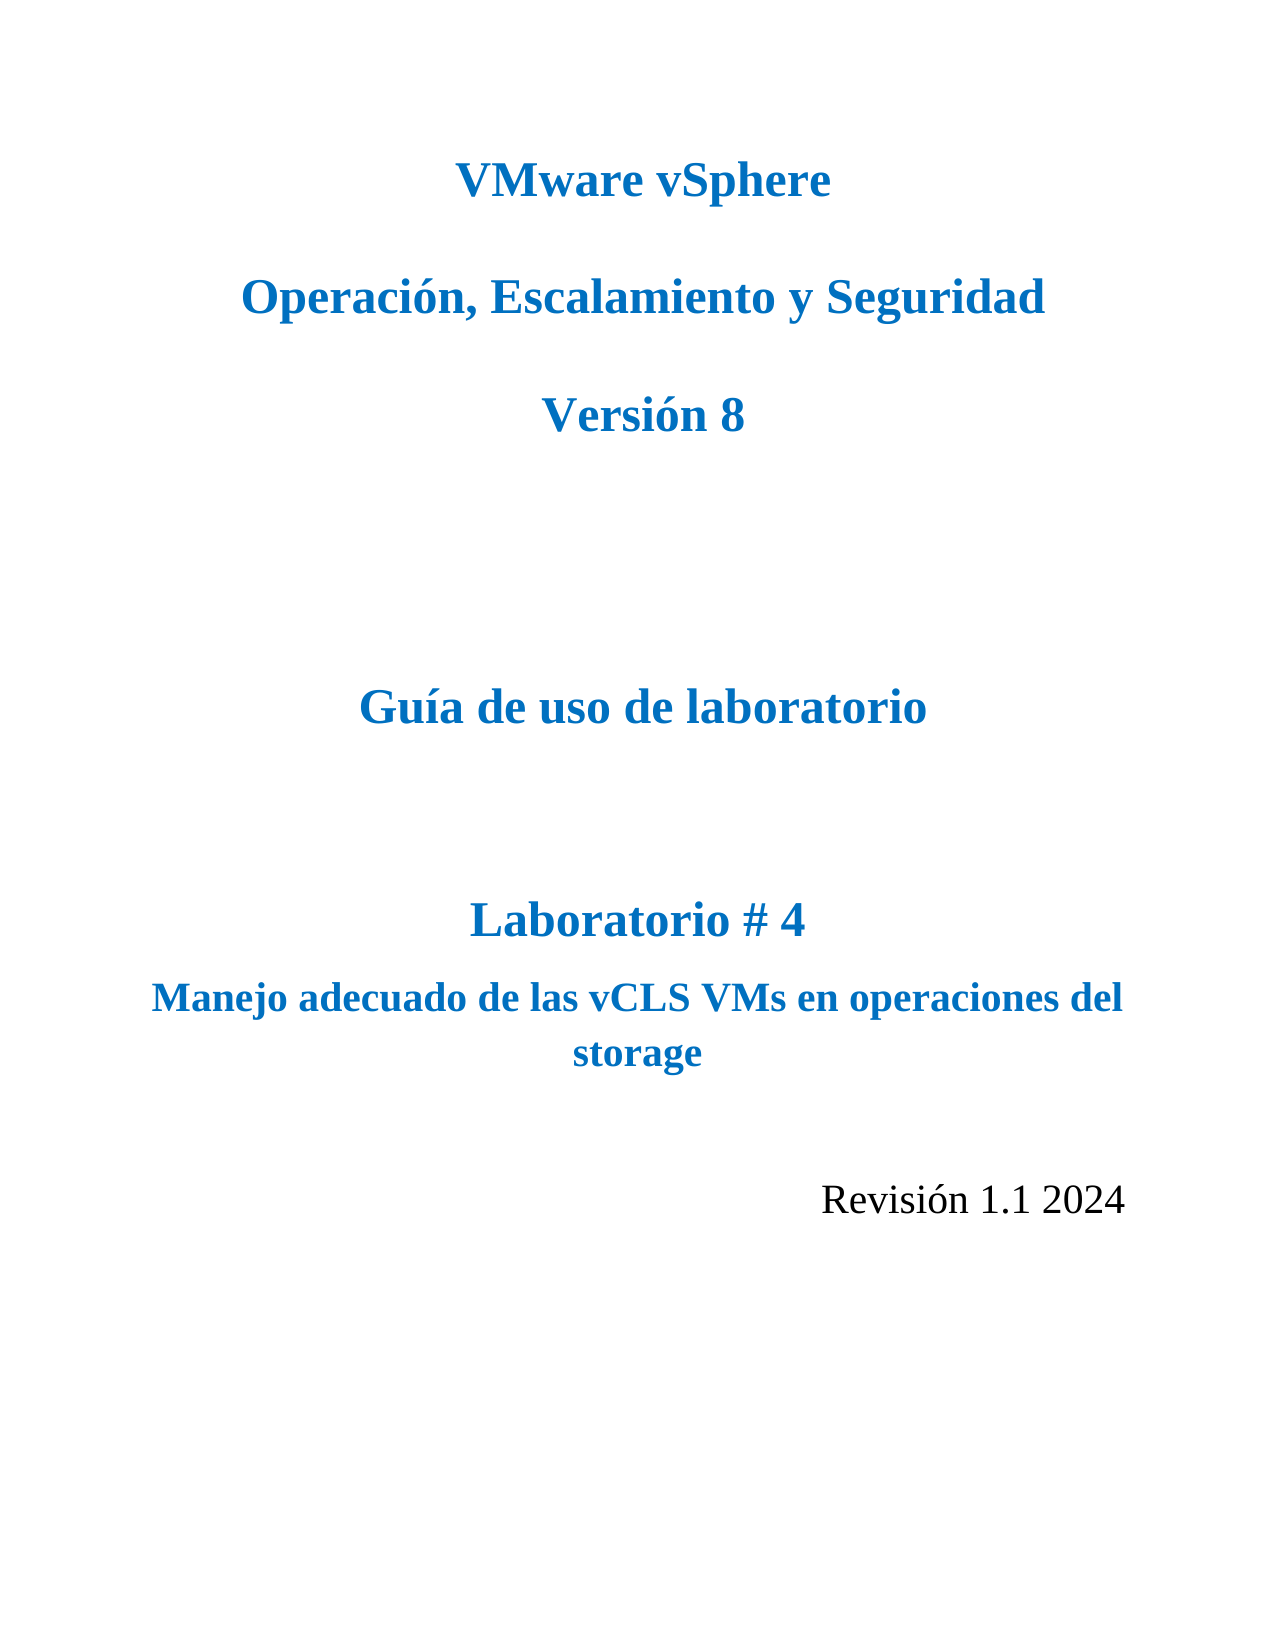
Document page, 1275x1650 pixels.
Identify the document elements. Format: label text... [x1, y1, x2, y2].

text Laboratorio # 4 [150, 890, 1125, 947]
text Versión 8 [161, 384, 1125, 442]
text VMware vSphere [161, 150, 1125, 207]
text Manejo adecuado de las vCLS VMs en operaciones del storage [150, 973, 1125, 1076]
text Guía de uso de laboratorio [161, 677, 1125, 735]
text Operación, Escalamiento y Seguridad [161, 267, 1125, 325]
text Revisión 1.1 2024 [161, 1175, 1125, 1223]
